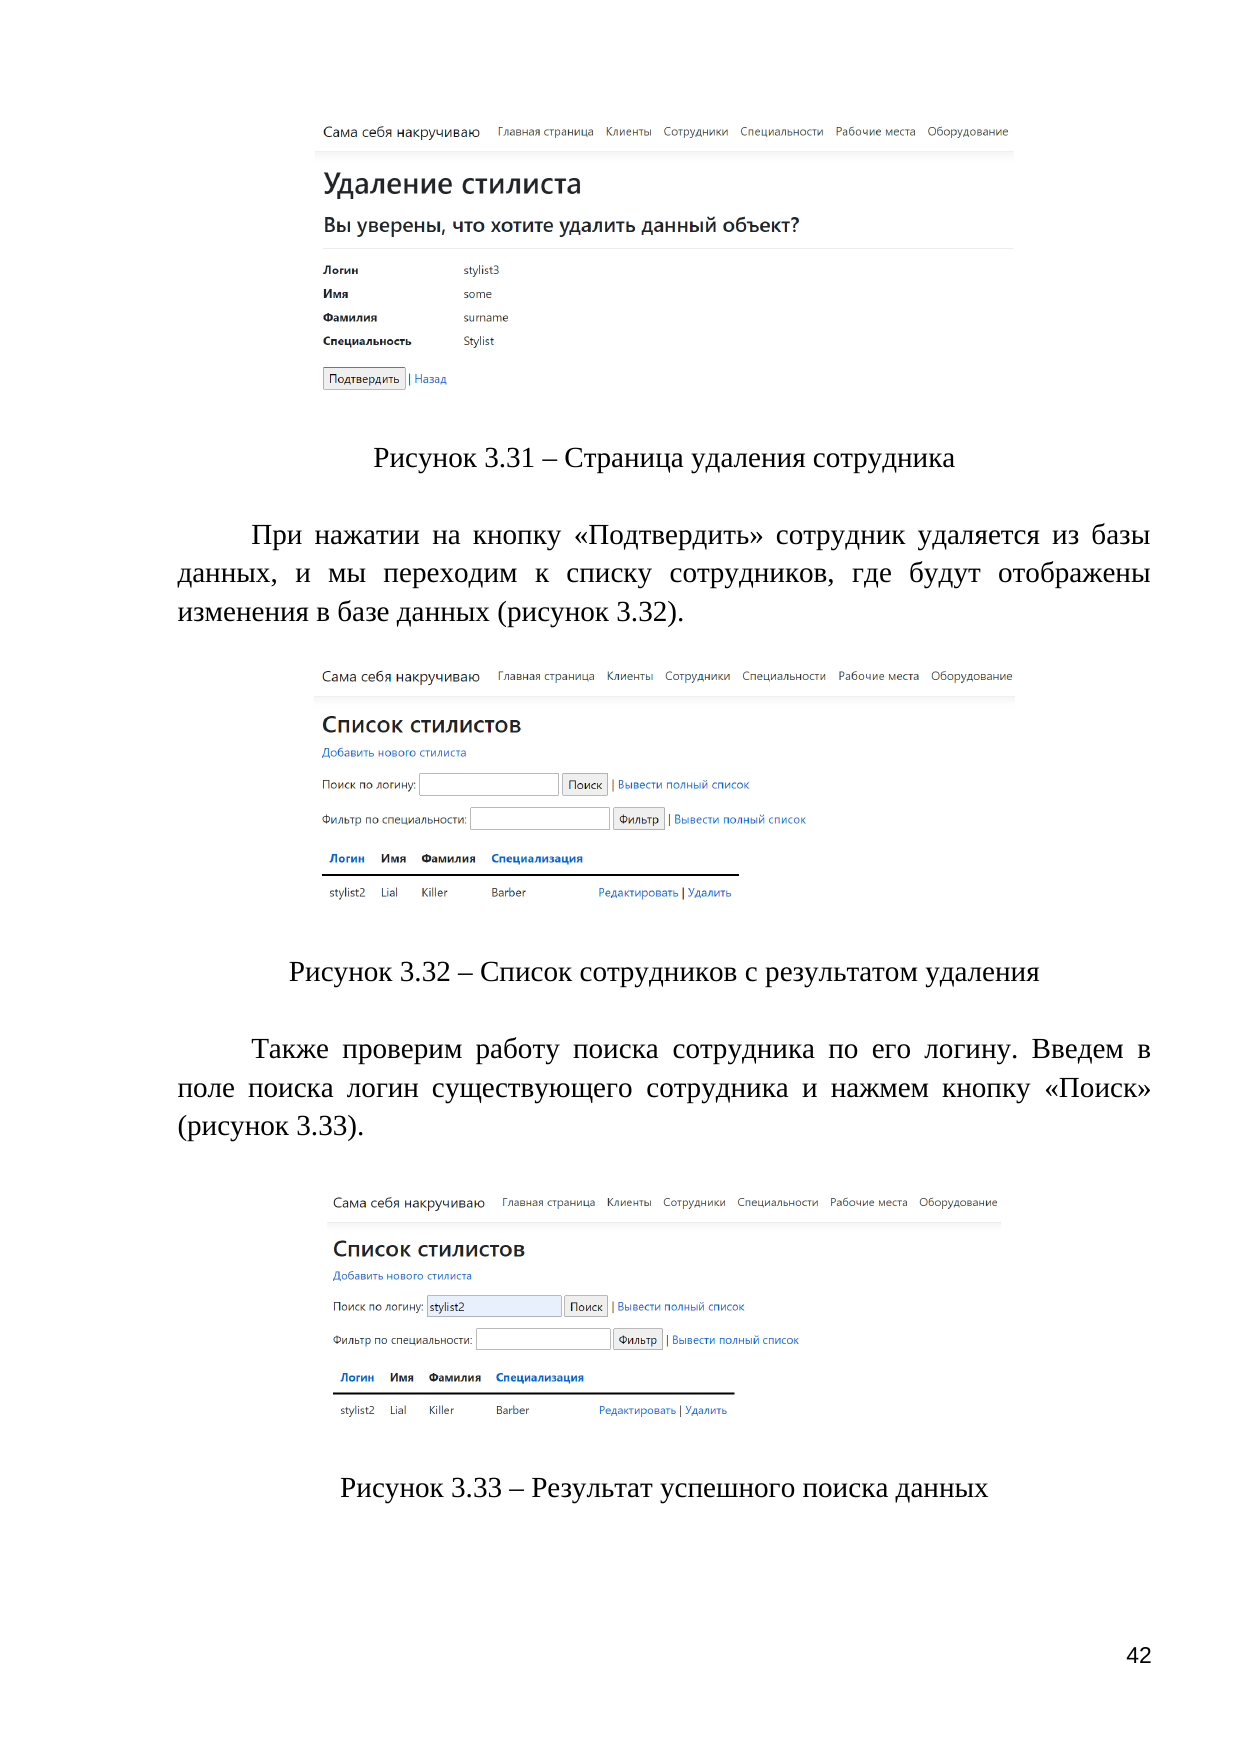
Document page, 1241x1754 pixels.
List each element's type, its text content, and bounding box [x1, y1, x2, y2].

text Также проверим работу поиска сотрудника по его логину. Введем в поле поиска логин существующего сотрудника и нажмем кнопку «Поиск» (рисунок 3.33). [177, 1031, 1152, 1142]
picture [327, 1185, 1002, 1429]
text Рисунок 3.33 – Результат успешного поиска данных [177, 1471, 1152, 1504]
text При нажатии на кнопку «Подтвердить» сотрудник удаляется из базы данных, и мы переходим к списку сотрудников, где будут отображены изменения в базе данных (рисунок 3.32). [177, 517, 1152, 627]
picture [313, 662, 1015, 912]
text Рисунок 3.31 – Страница удаления сотрудника [177, 440, 1152, 473]
picture [314, 118, 1014, 398]
text Рисунок 3.32 – Список сотрудников с результатом удаления [177, 954, 1152, 988]
